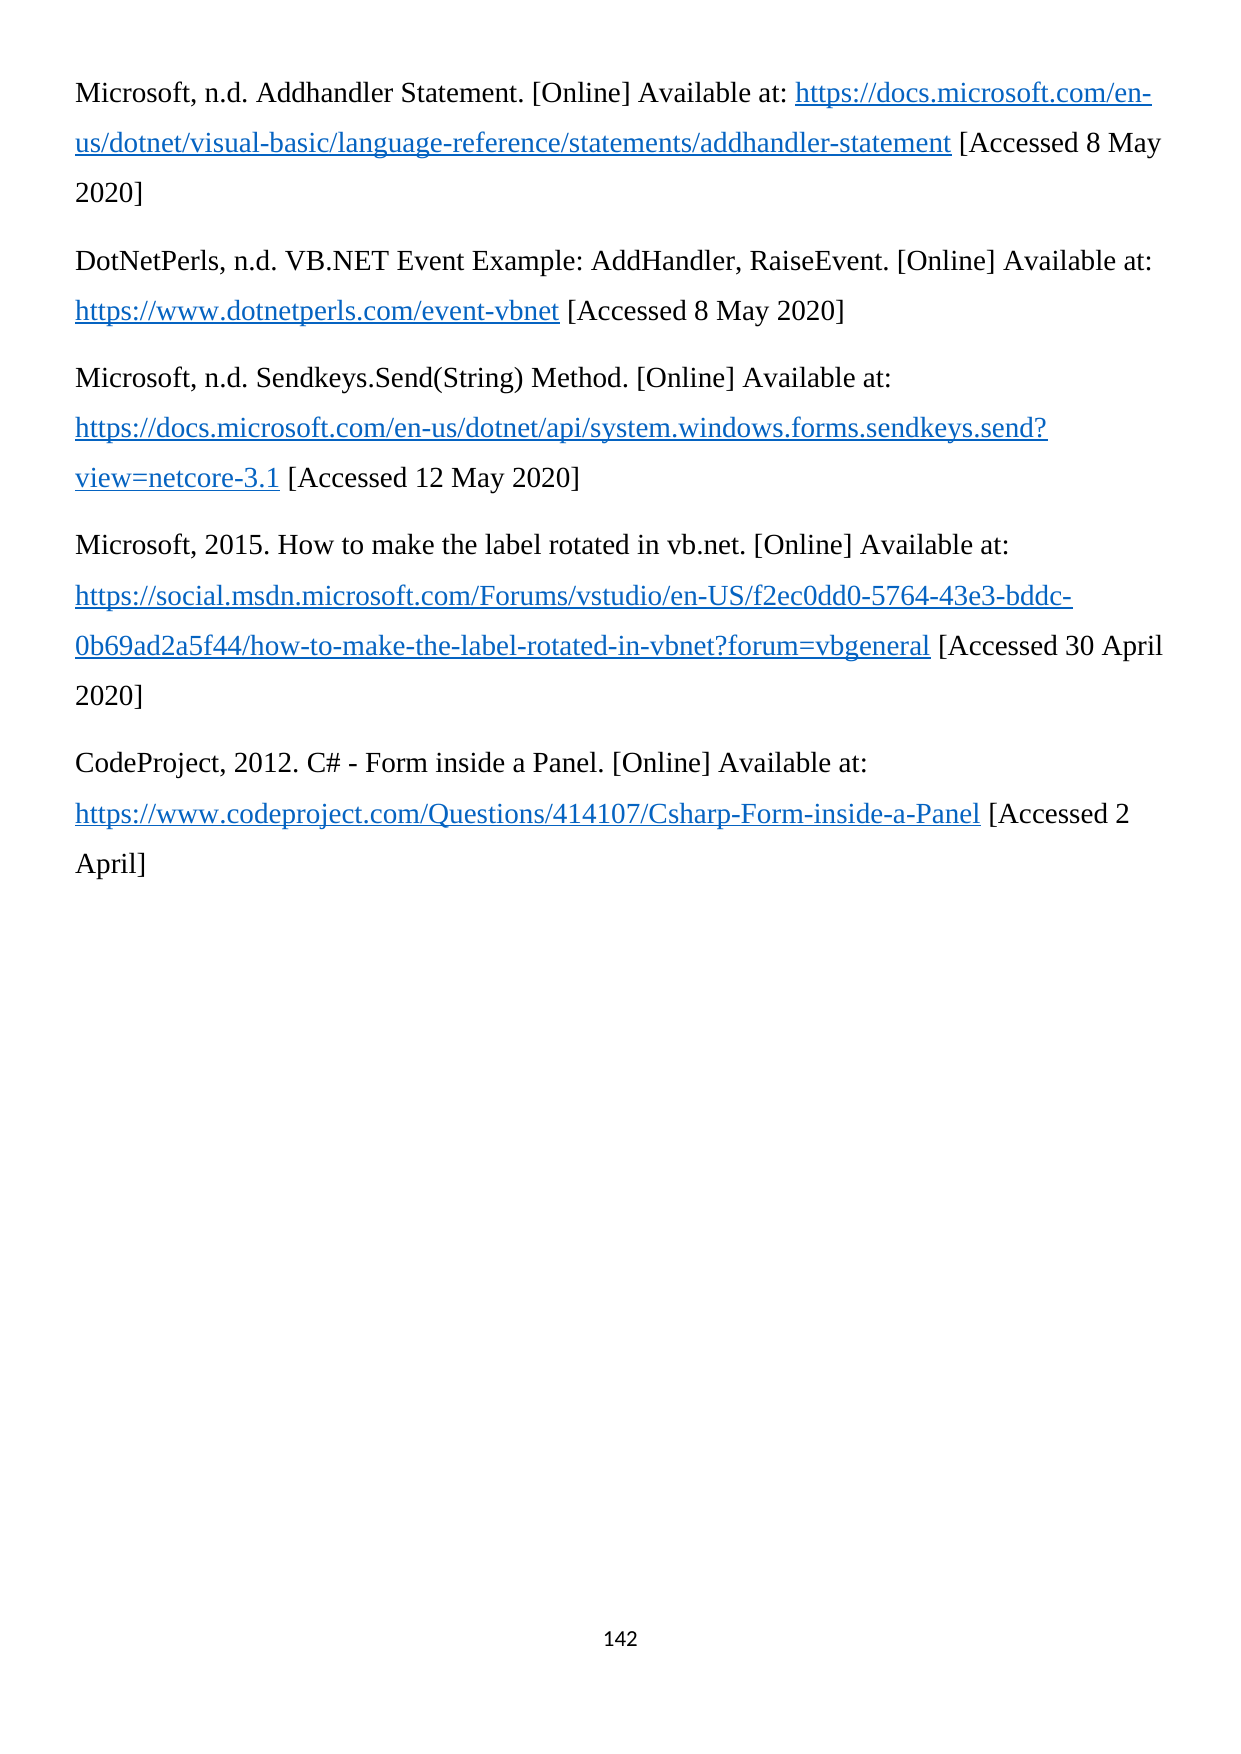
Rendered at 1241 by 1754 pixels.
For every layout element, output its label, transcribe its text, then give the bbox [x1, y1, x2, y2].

text CodeProject, 2012. C# - Form inside a Panel. [Online] Available at: https://www.codeproject.com/Questions/414107/Csharp-Form-inside-a-Panel [Accessed 2 April] [75, 745, 1165, 879]
text DotNetPerls, n.d. VB.NET Event Example: AddHandler, RaiseEvent. [Online] Available at: https://www.dotnetperls.com/event-vbnet [Accessed 8 May 2020] [75, 243, 1165, 326]
text Microsoft, n.d. Addhandler Statement. [Online] Available at: https://docs.microsoft.com/en-us/dotnet/visual-basic/language-reference/statements/addhandler-statement [Accessed 8 May 2020] [75, 75, 1165, 209]
text Microsoft, n.d. Sendkeys.Send(String) Method. [Online] Available at: https://docs.microsoft.com/en-us/dotnet/api/system.windows.forms.sendkeys.send?view=netcore-3.1 [Accessed 12 May 2020] [75, 360, 1165, 494]
text Microsoft, 2015. How to make the label rotated in vb.net. [Online] Available at: https://social.msdn.microsoft.com/Forums/vstudio/en-US/f2ec0dd0-5764-43e3-bddc-0b69ad2a5f44/how-to-make-the-label-rotated-in-vbnet?forum=vbgeneral [Accessed 30 April 2020] [75, 527, 1165, 712]
